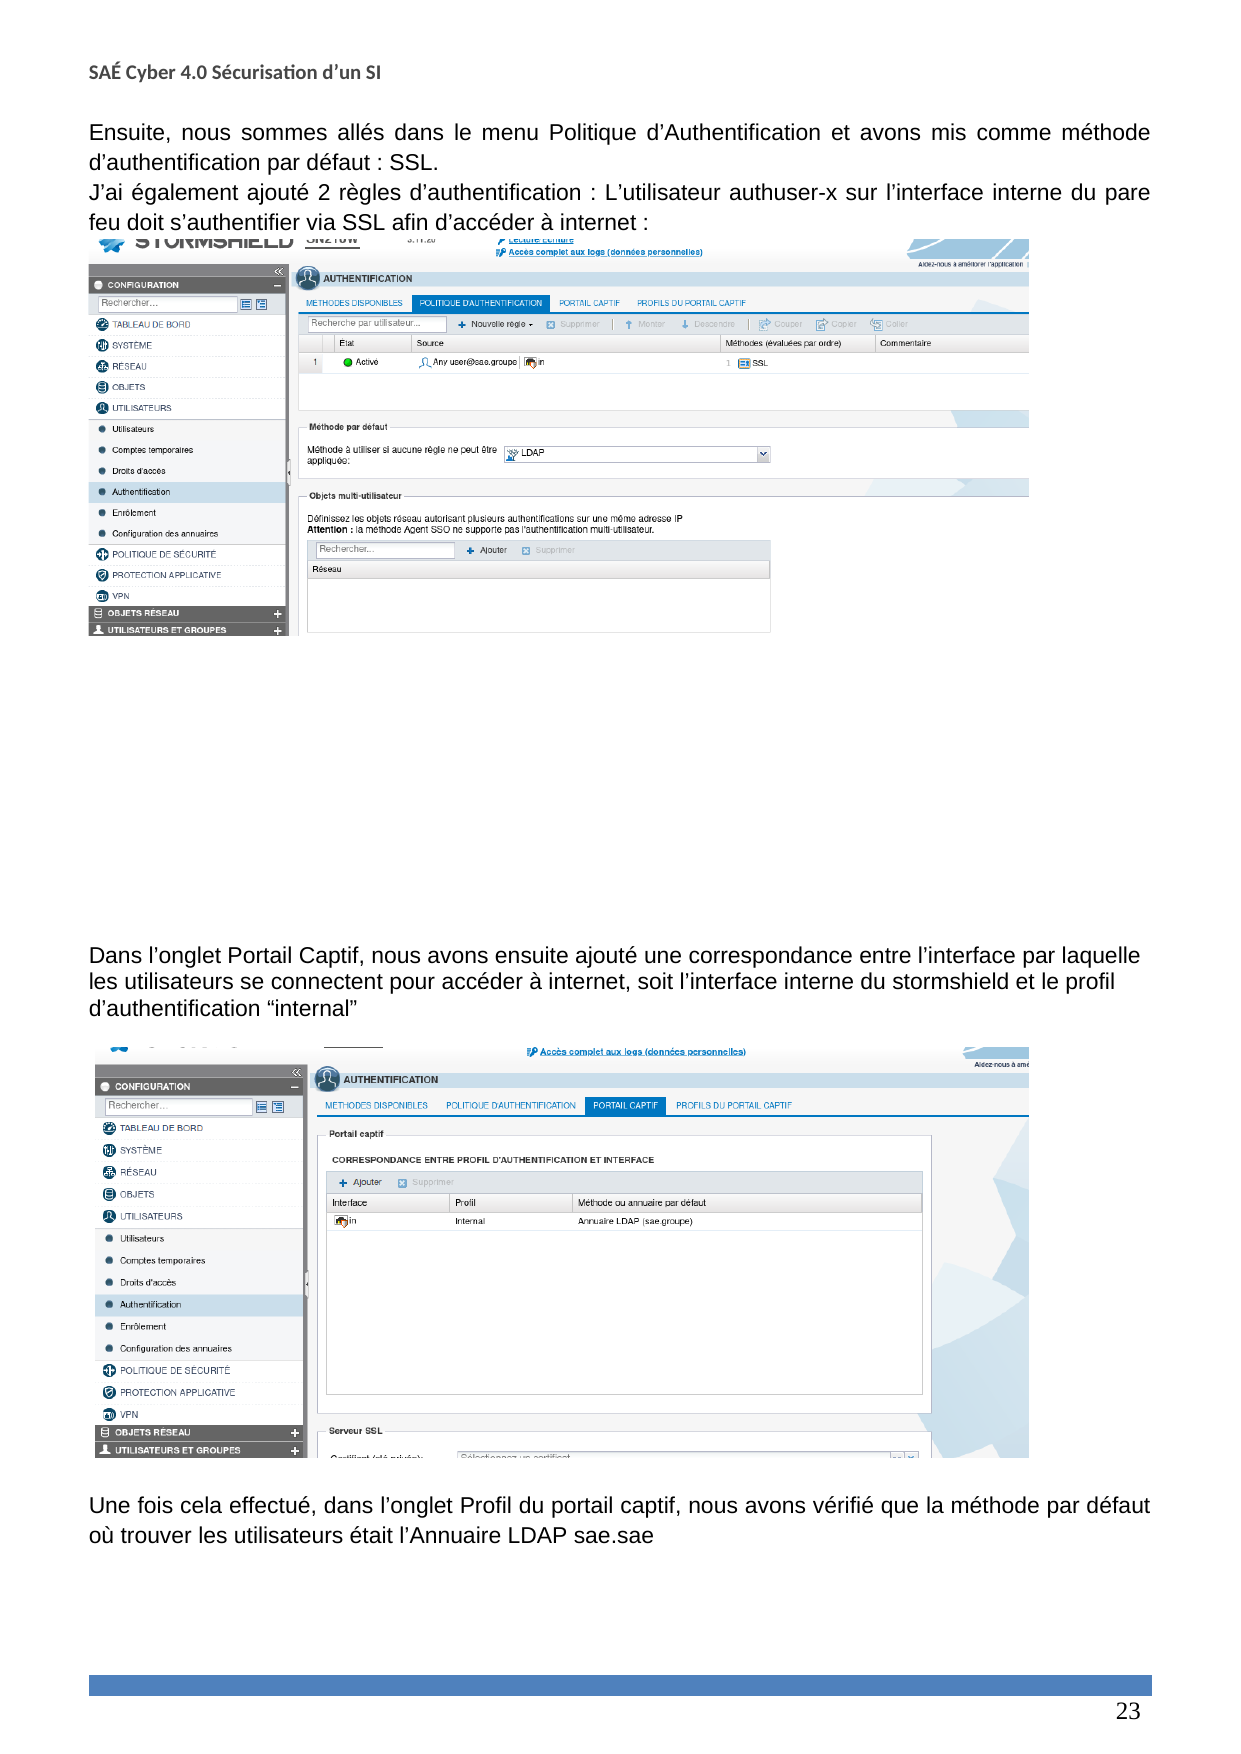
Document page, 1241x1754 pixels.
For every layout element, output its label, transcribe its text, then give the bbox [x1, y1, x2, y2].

text Ensuite, nous sommes allés dans le menu Politique d’Authentification et avons mis comme méthode d’authentification par défaut : SSL. [88, 119, 1152, 175]
picture [95, 1047, 1029, 1458]
text Dans l’onglet Portail Captif, nous avons ensuite ajouté une correspondance entre l’interface par laquelle les utilisateurs se connectent pour accéder à internet, soit l’interface interne du stormshield et le profil d’authentification “internal” [88, 942, 1152, 1021]
text Une fois cela effectué, dans l’onglet Profil du portail captif, nous avons vérifié que la méthode par défaut où trouver les utilisateurs était l’Annuaire LDAP sae.sae [88, 1492, 1152, 1548]
picture [88, 239, 1029, 636]
text J’ai également ajouté 2 règles d’authentification : L’utilisateur authuser-x sur l’interface interne du pare feu doit s’authentifier via SSL afin d’accéder à internet : [88, 179, 1152, 236]
